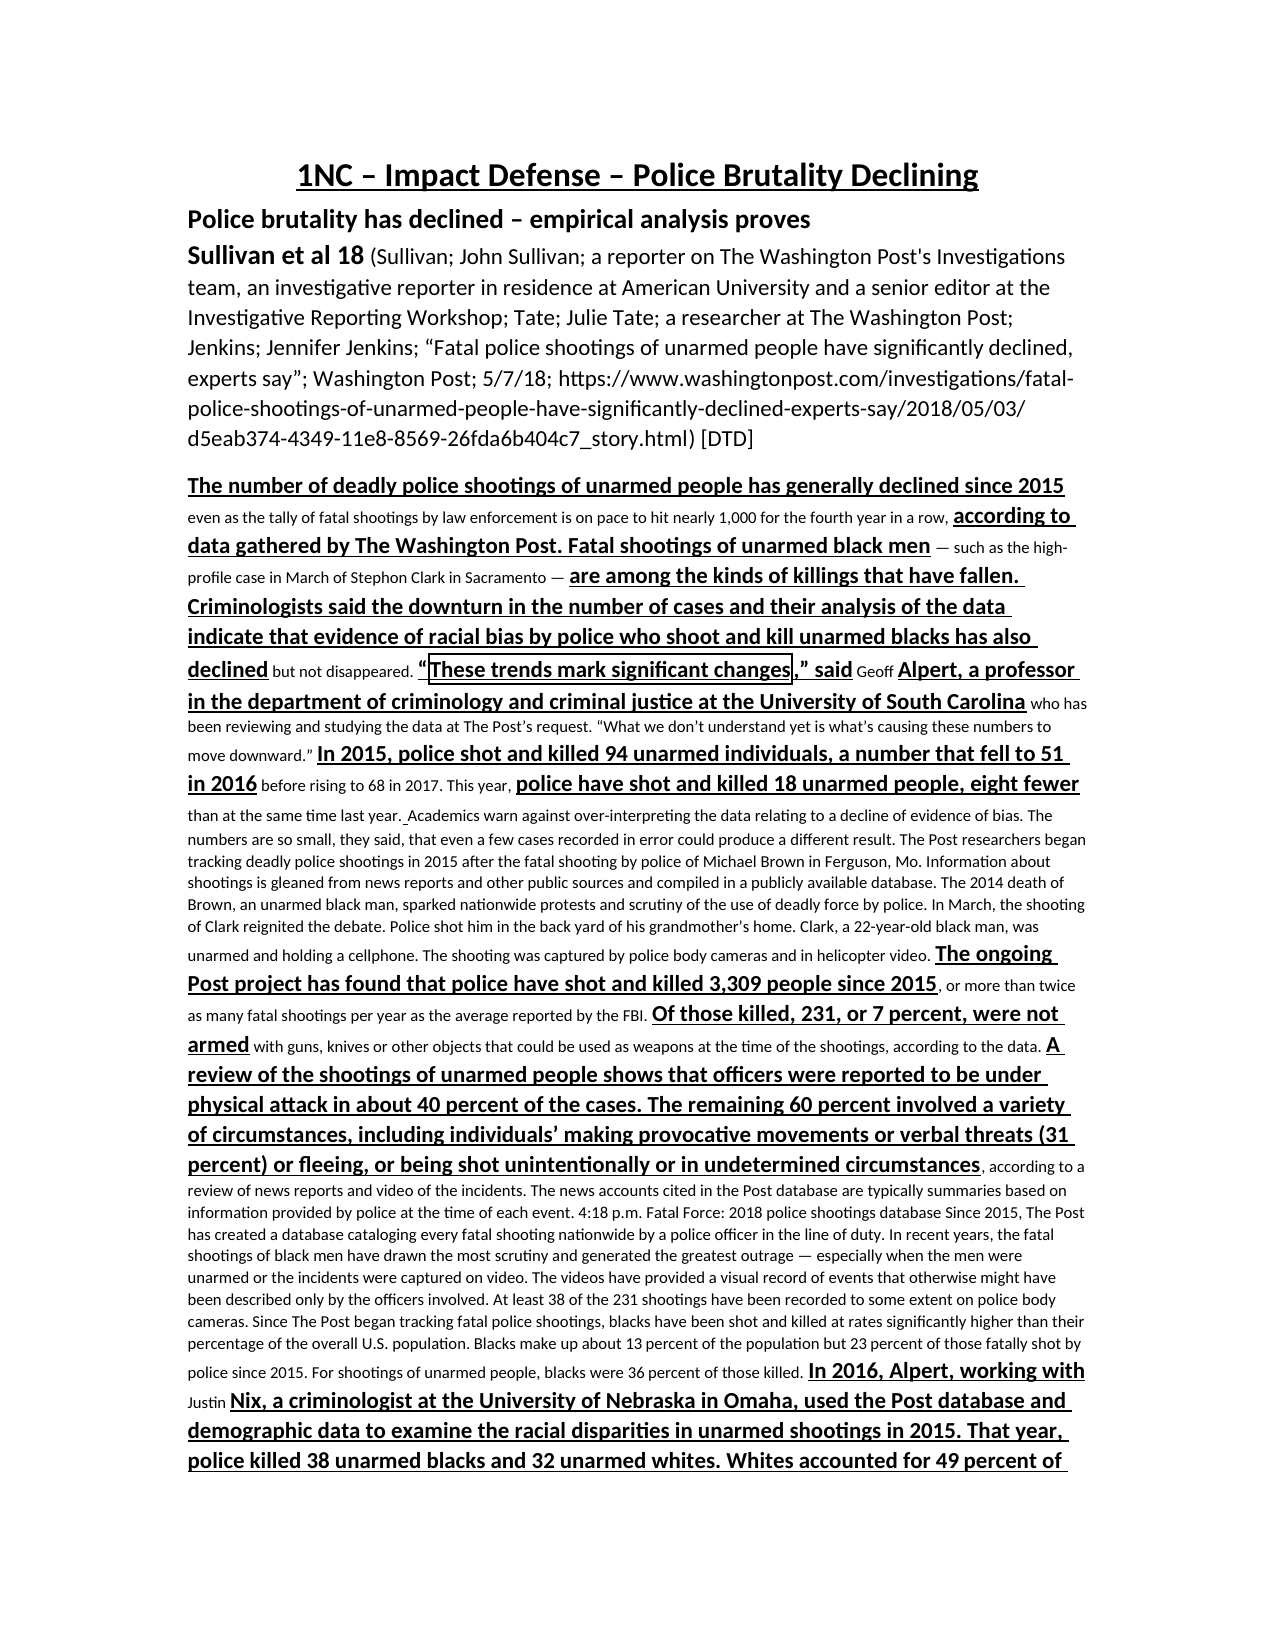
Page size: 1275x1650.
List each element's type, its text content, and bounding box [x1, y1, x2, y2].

subtitle 1NC – Impact Defense – Police Brutality Declining [187, 154, 1087, 195]
text Sullivan et al 18 (Sullivan; John Sullivan; a reporter on The Washington Post's Investigations team, an investigative reporter in residence at American University and a senior editor at the Investigative Reporting Workshop; Tate; Julie Tate; a researcher at The Washington Post; Jenkins; Jennifer Jenkins; “Fatal police shootings of unarmed people have significantly declined, experts say”; Washington Post; 5/7/18; https://www.washingtonpost.com/investigations/fatal-police-shootings-of-unarmed-people-have-significantly-declined-experts-say/2018/05/03/d5eab374-4349-11e8-8569-26fda6b404c7_story.html) [DTD] [187, 238, 1087, 452]
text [187, 471, 1087, 1474]
subtitle Police brutality has declined – empirical analysis proves [187, 202, 1087, 235]
